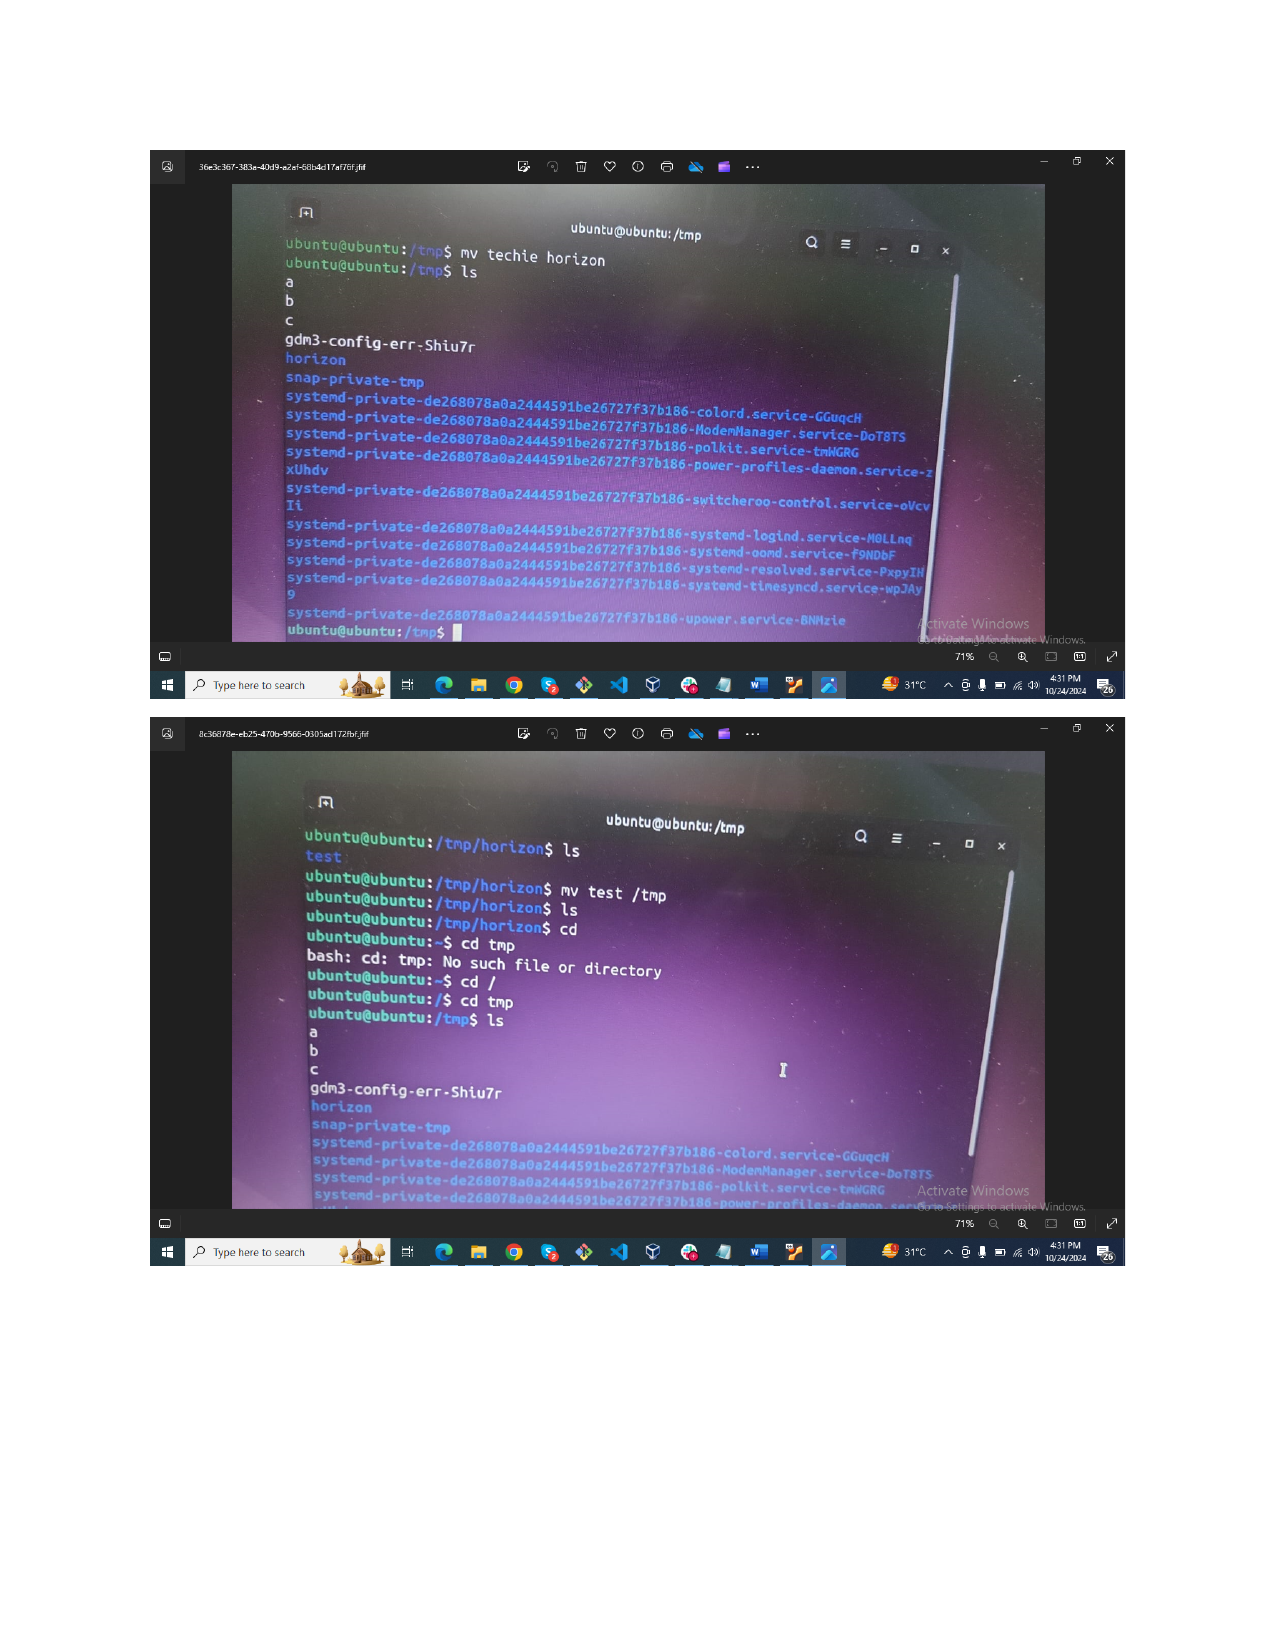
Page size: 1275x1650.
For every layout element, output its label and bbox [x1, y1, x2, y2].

picture [150, 717, 1125, 1266]
picture [150, 150, 1125, 699]
